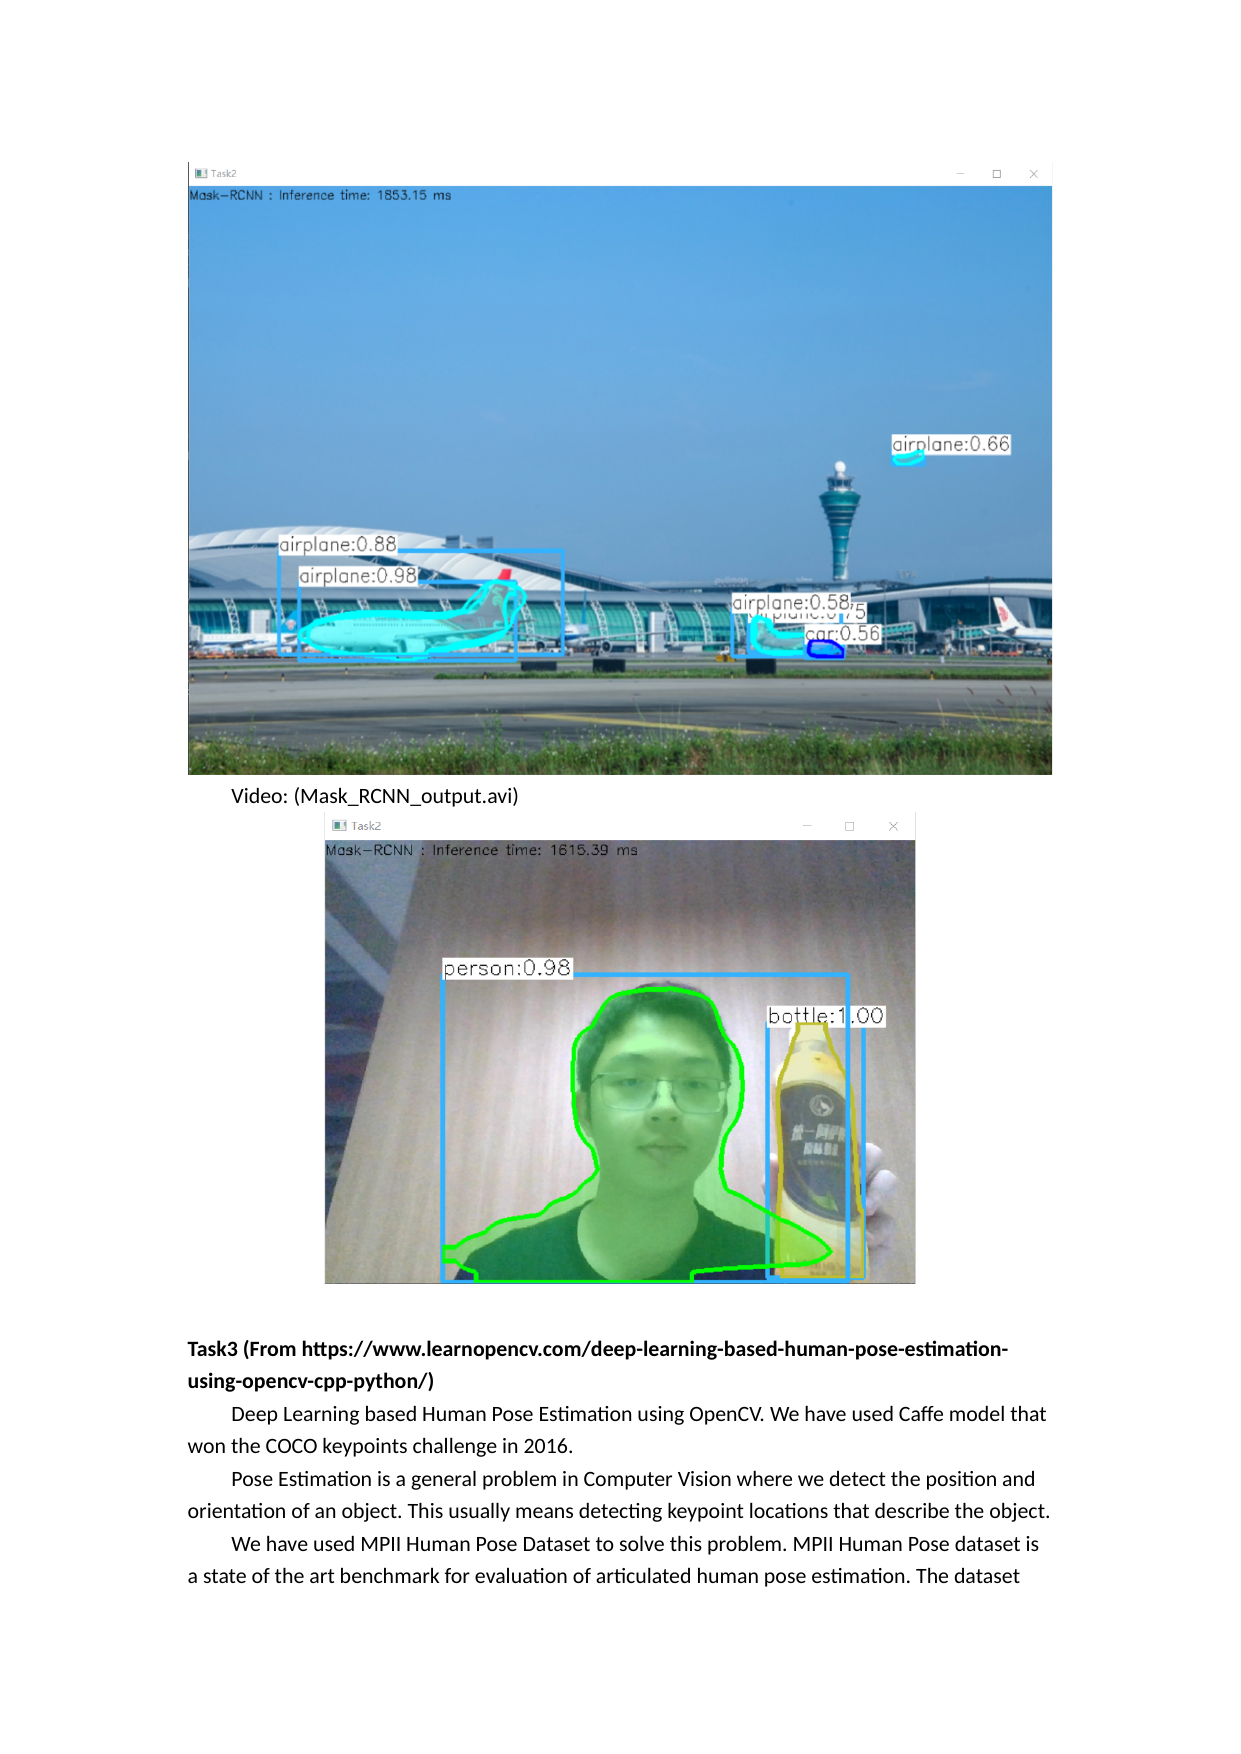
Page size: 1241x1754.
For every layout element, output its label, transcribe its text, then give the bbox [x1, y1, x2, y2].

text Task3 (From https://www.learnopencv.com/deep-learning-based-human-pose-estimation-using-opencv-cpp-python/) [187, 1332, 1053, 1397]
picture [324, 812, 916, 1284]
picture [188, 162, 1053, 775]
text Video: (Mask_RCNN_output.avi) [187, 779, 1053, 812]
text Pose Estimation is a general problem in Computer Vision where we detect the position and orientation of an object. This usually means detecting keypoint locations that describe the object. [187, 1462, 1053, 1527]
text Deep Learning based Human Pose Estimation using OpenCV. We have used Caffe model that won the COCO keypoints challenge in 2016. [187, 1397, 1053, 1462]
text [187, 1527, 1053, 1592]
